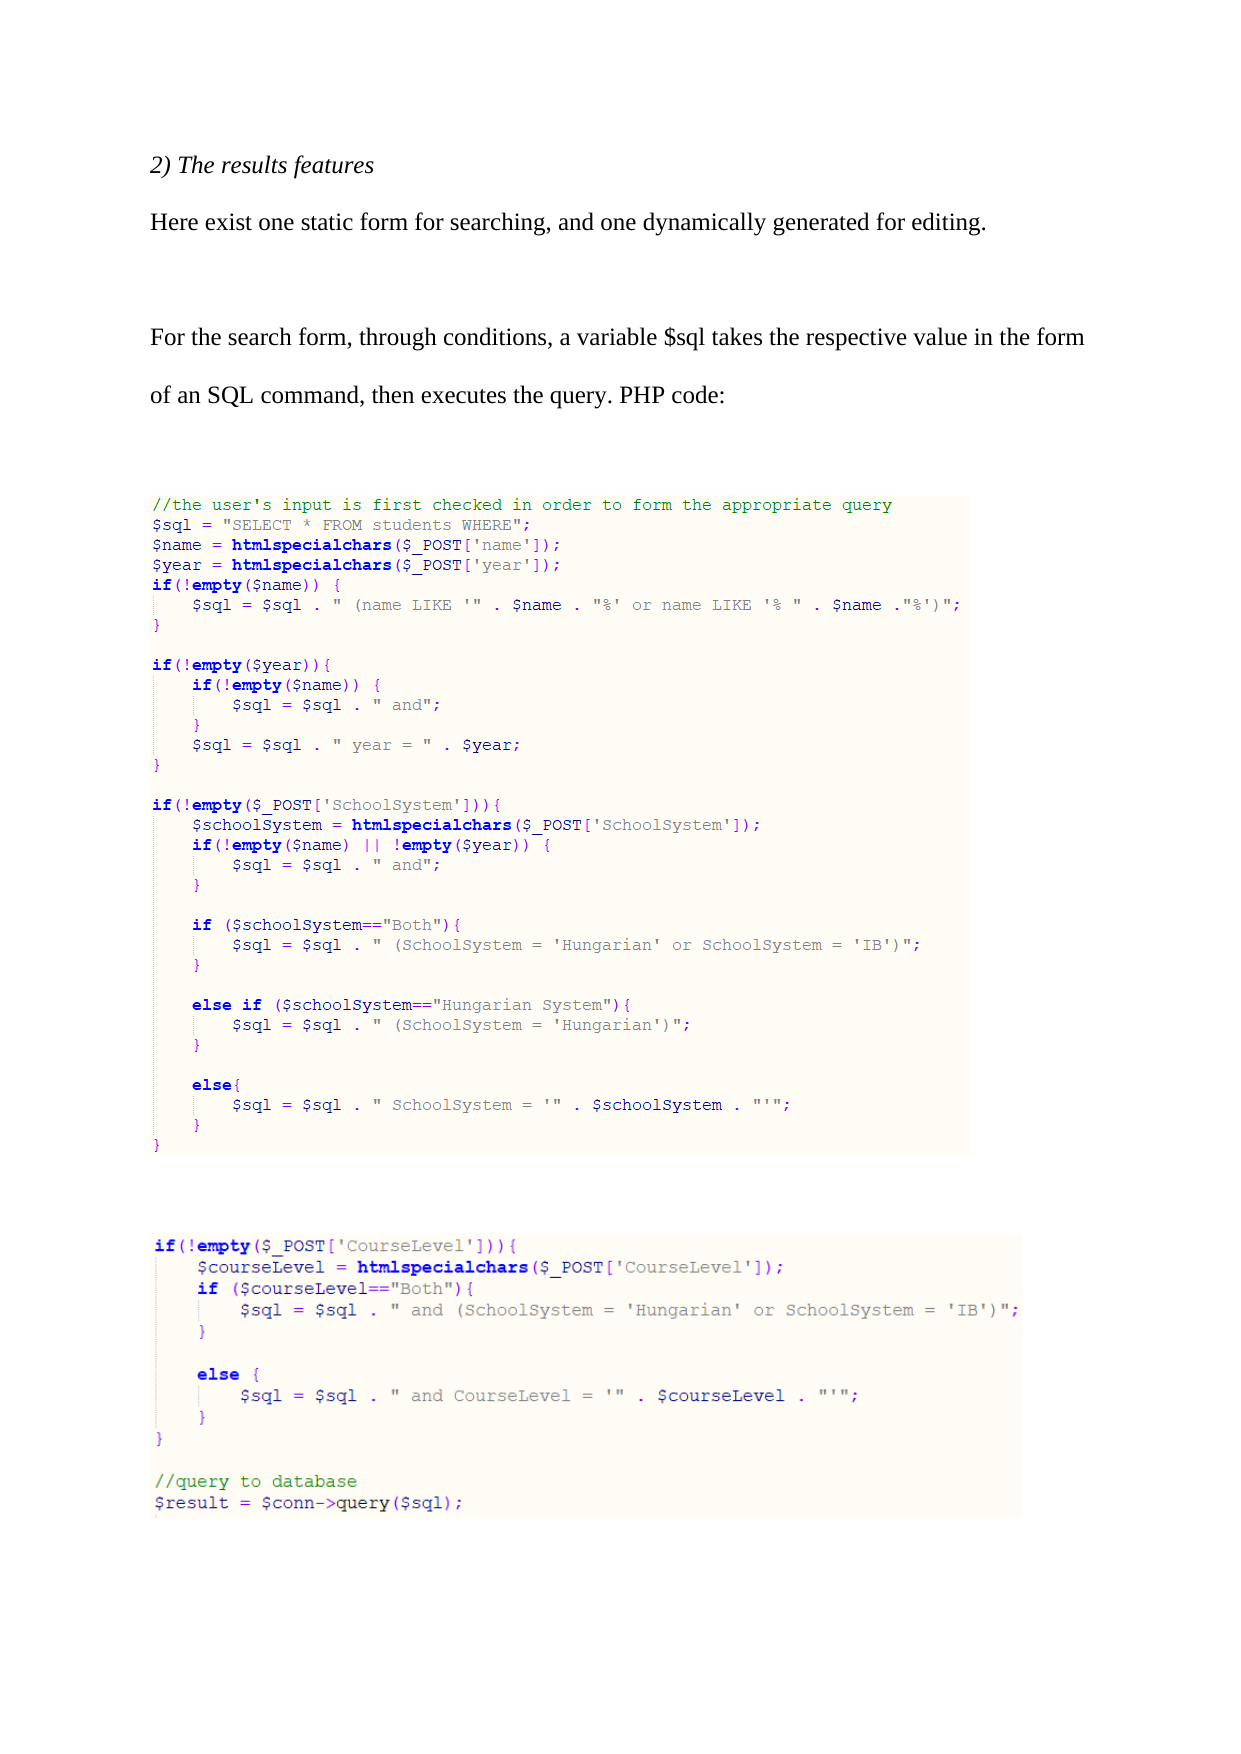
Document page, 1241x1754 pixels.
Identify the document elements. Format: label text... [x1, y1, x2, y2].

text 2) The results features [150, 150, 1090, 179]
picture [150, 495, 970, 1155]
text For the search form, through conditions, a variable $sql takes the respective value in the form of an SQL command, then executes the query. PHP code: [150, 322, 1090, 409]
text Here exist one static form for searching, and one dynamically generated for editing. [150, 207, 1090, 236]
picture [150, 1233, 1023, 1519]
